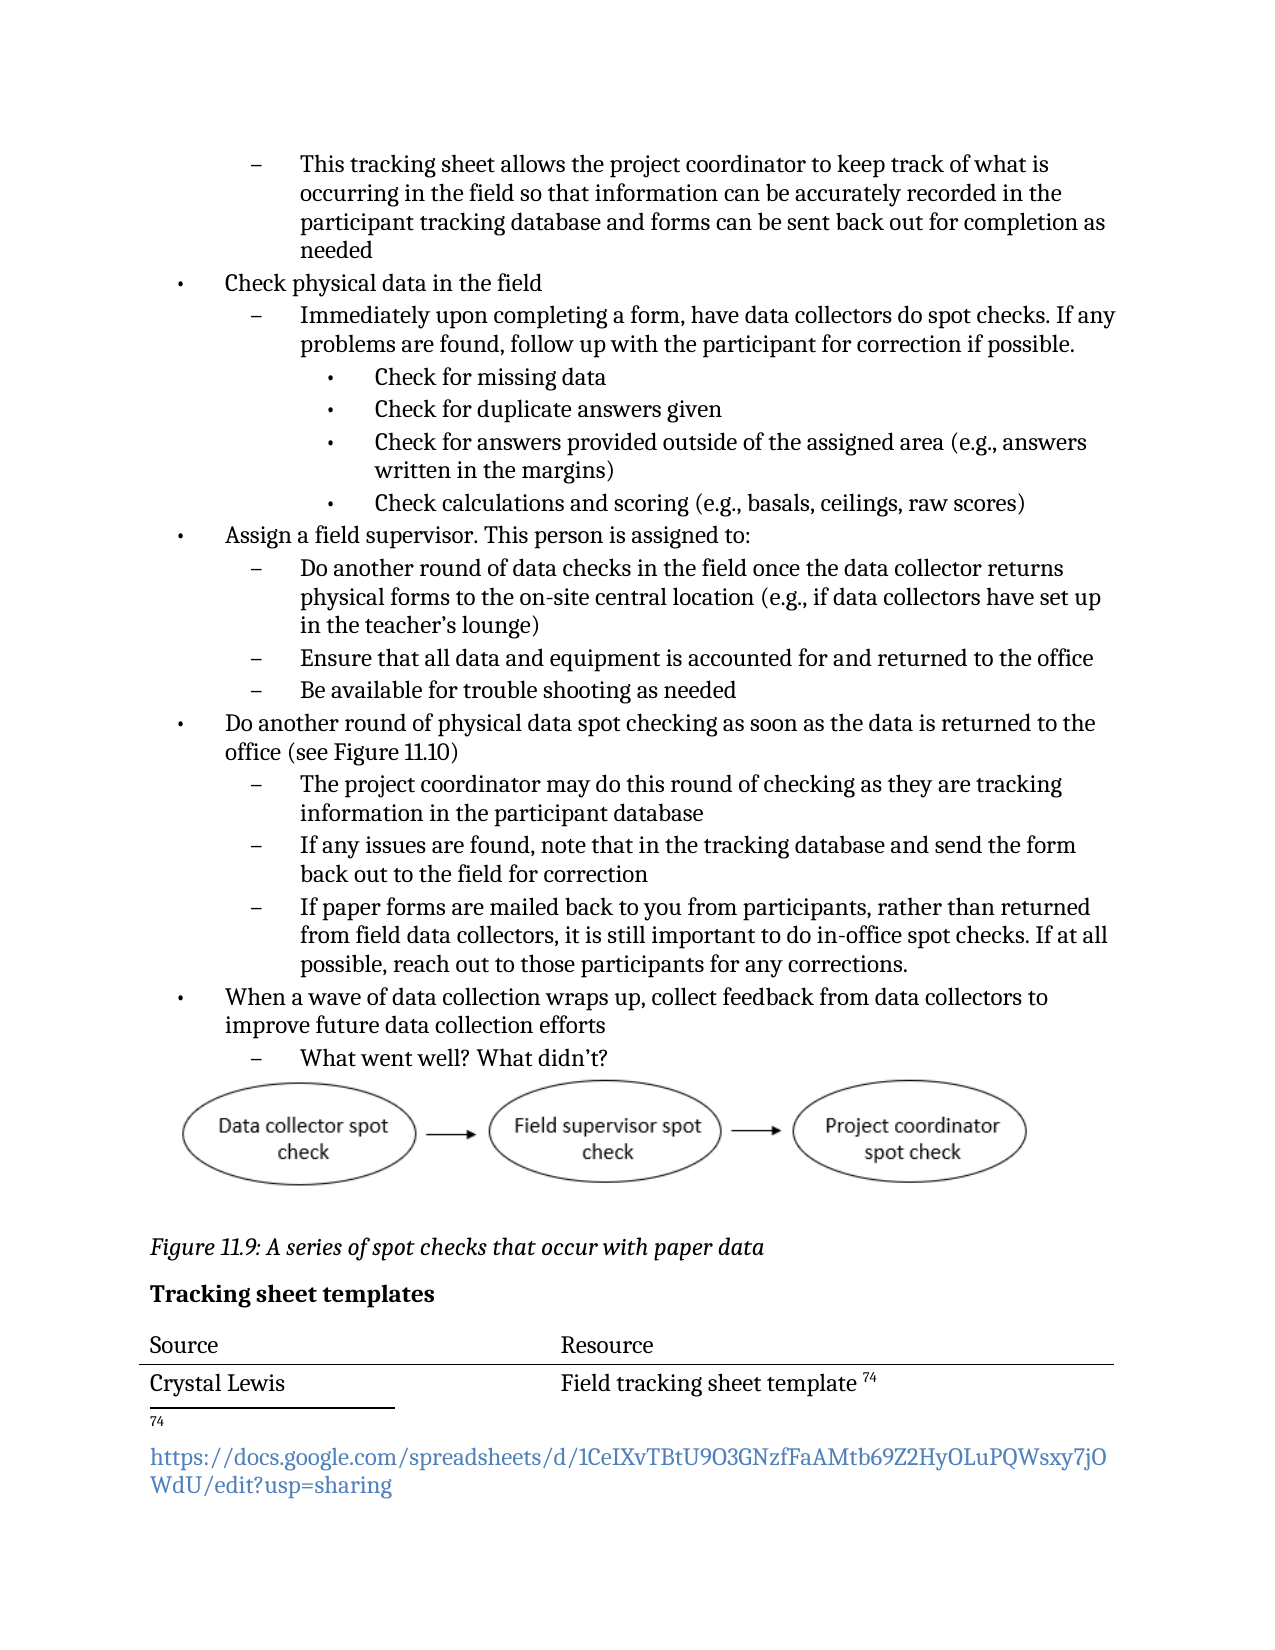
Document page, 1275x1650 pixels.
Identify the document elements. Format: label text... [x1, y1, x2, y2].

list What went well? What didn’t? [250, 1044, 1125, 1072]
list Immediately upon completing a form, have data collectors do spot checks. If any problems are found, follow up with the participant for correction if possible. [250, 301, 1125, 359]
table_header Resource [549, 1328, 1114, 1364]
list Do another round of data checks in the field once the data collector returns physical forms to the on-site central location (e.g., if data collectors have set up in the teacher’s lounge) [250, 554, 1125, 640]
list This tracking sheet allows the project coordinator to keep track of what is occurring in the field so that information can be accurately recorded in the participant tracking database and forms can be sent back out for completion as needed [250, 150, 1125, 265]
list Assign a field supervisor. This person is assigned to: [175, 521, 1125, 550]
table_header Source [139, 1328, 549, 1364]
list Do another round of physical data spot checking as soon as the data is returned to the office (see Figure 11.10) [175, 709, 1125, 766]
list Check physical data in the field [175, 269, 1125, 297]
list The project coordinator may do this round of checking as they are tracking information in the participant database [250, 770, 1125, 827]
list If any issues are found, note that in the tracking database and send the form back out to the field for correction [250, 831, 1125, 889]
text Tracking sheet templates [150, 1280, 1125, 1309]
list Check for duplicate answers given [325, 395, 1125, 424]
list When a wave of data collection wraps up, collect feedback from data collectors to improve future data collection efforts [175, 982, 1125, 1040]
table_cell Field tracking sheet template [549, 1365, 1114, 1398]
table_cell Crystal Lewis [139, 1365, 549, 1398]
list If paper forms are mailed back to you from participants, rather than returned from field data collectors, it is still important to do in-office spot checks. If at all possible, reach out to those participants for any corrections. [250, 892, 1125, 979]
text Figure 11.9: A series of spot checks that occur with paper data [150, 1232, 1125, 1261]
list Be available for trouble shooting as needed [250, 676, 1125, 705]
list Ensure that all data and equipment is accounted for and returned to the office [250, 644, 1125, 672]
picture [168, 1076, 1044, 1212]
list Check for missing data [325, 362, 1125, 391]
list Check calculations and scoring (e.g., basals, ceilings, raw scores) [325, 489, 1125, 517]
list Check for answers provided outside of the assigned area (e.g., answers written in the margins) [325, 427, 1125, 485]
